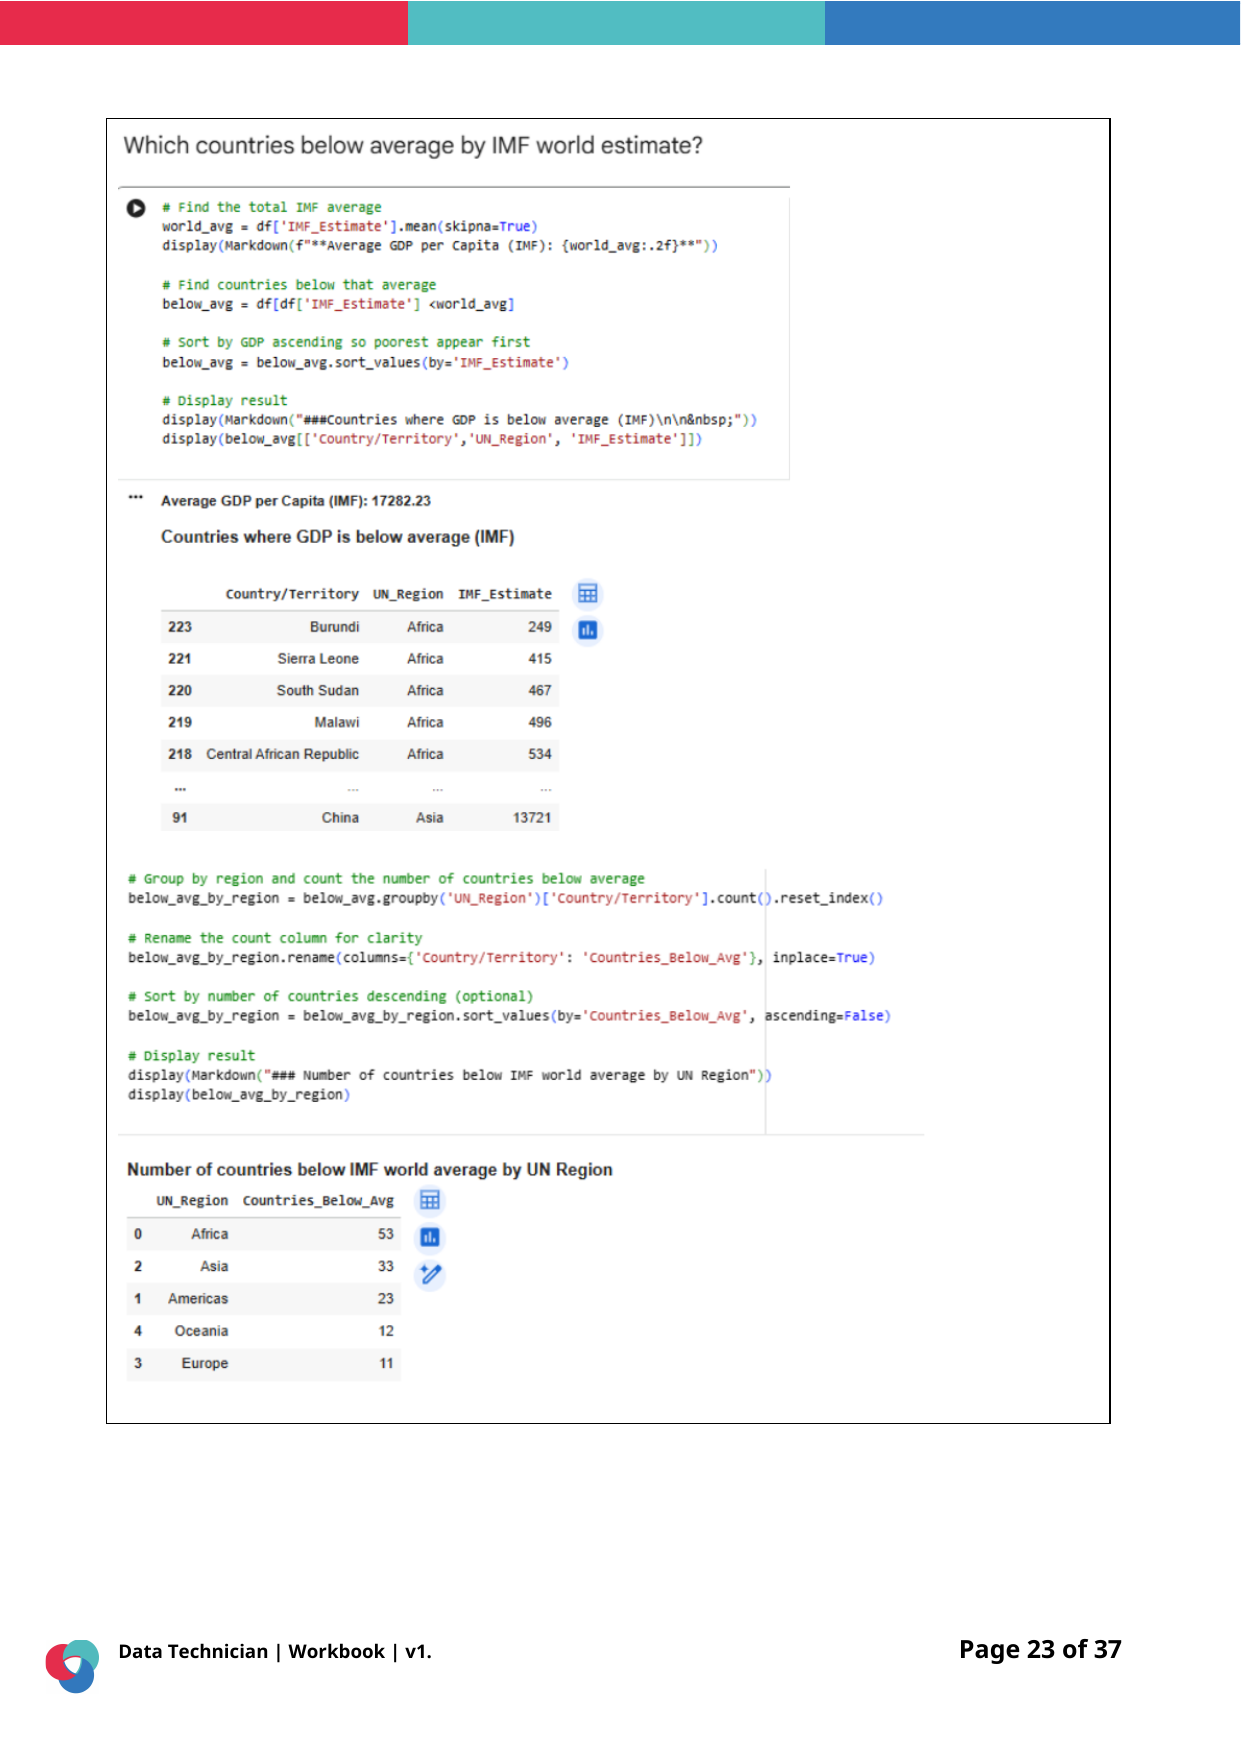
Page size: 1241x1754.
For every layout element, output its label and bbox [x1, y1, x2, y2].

picture [118, 119, 790, 831]
picture [118, 864, 925, 1390]
table_header [107, 119, 1109, 1423]
picture [45, 1640, 100, 1694]
